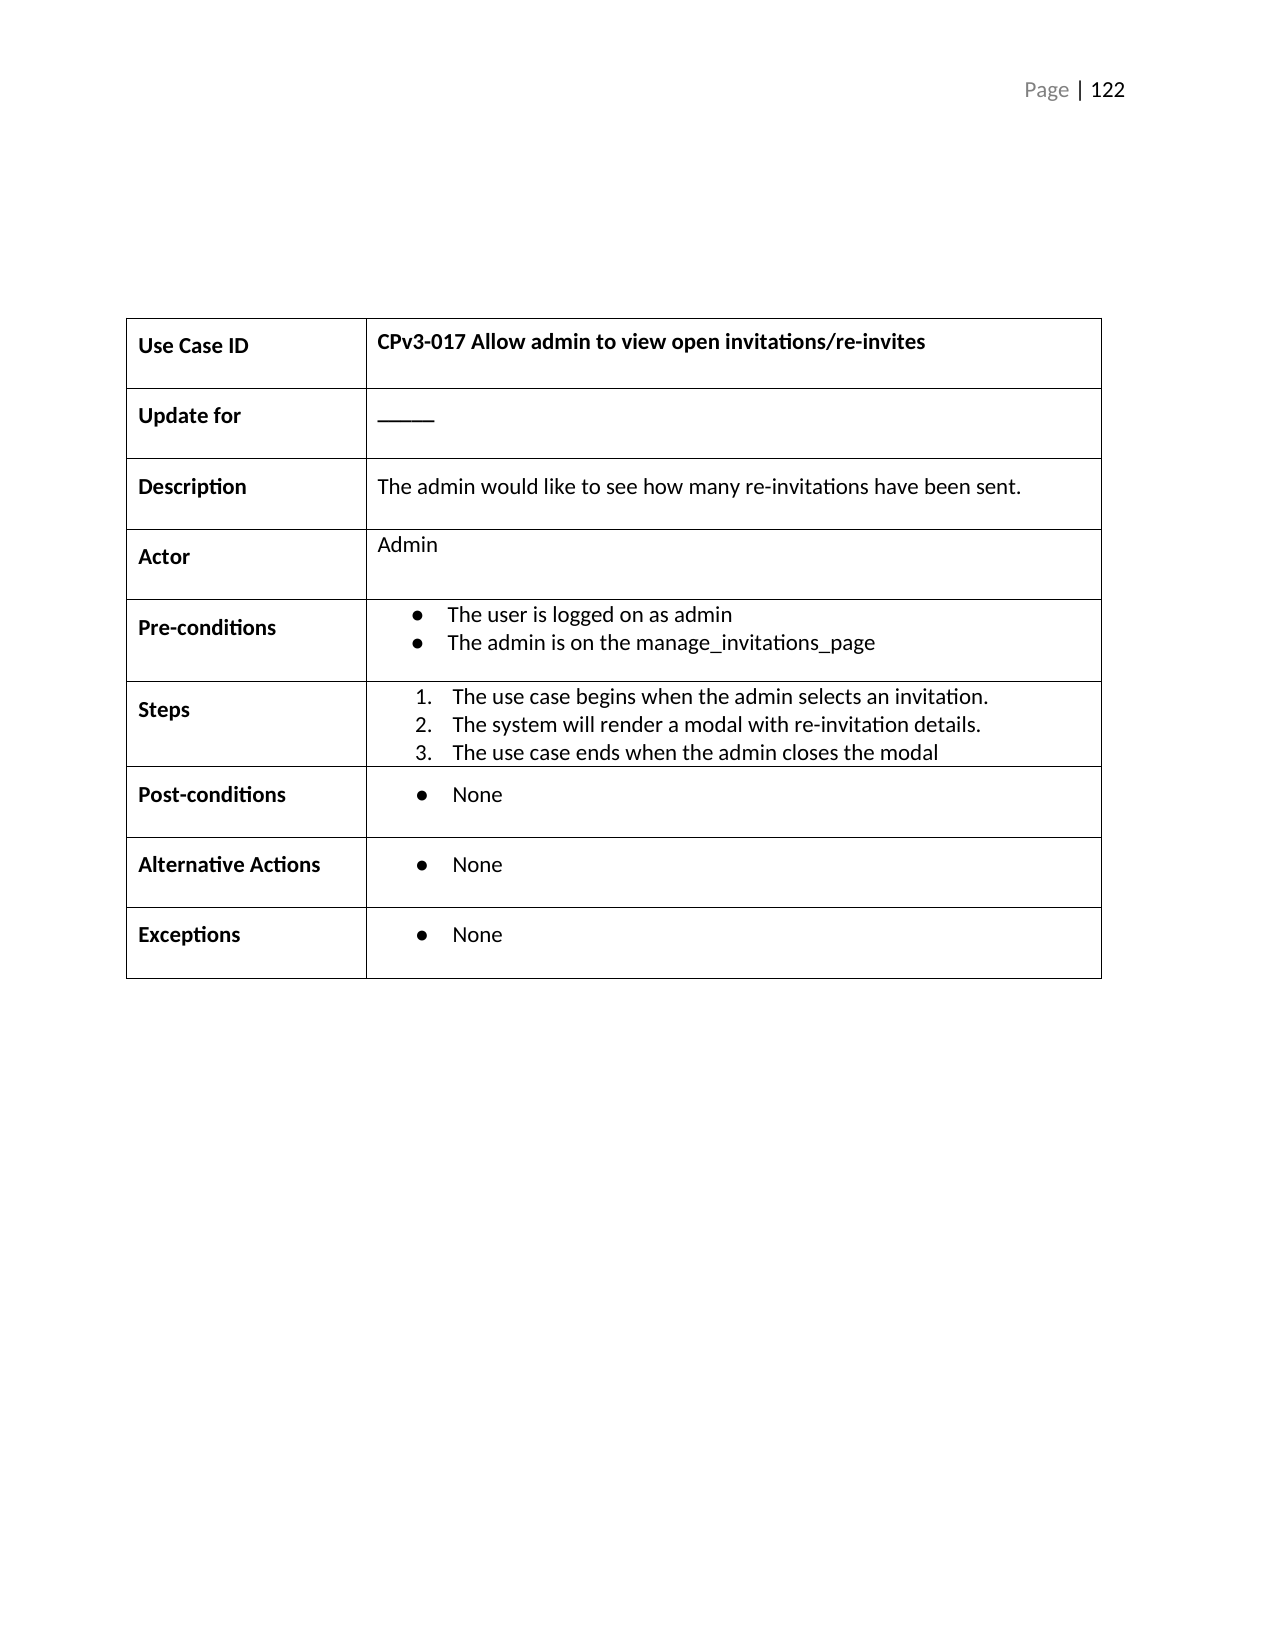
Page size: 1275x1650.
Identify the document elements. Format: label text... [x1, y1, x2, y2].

table_cell The admin would like to see how many re-invitations have been sent. [367, 459, 1101, 529]
table_header Use Case ID [127, 319, 366, 388]
table_cell Admin [367, 530, 1101, 599]
table_header CPv3-017 Allow admin to view open invitations/re-invites [367, 319, 1101, 388]
table_cell The user is logged on as admin The admin is on the manage_invitations_page [367, 600, 1101, 681]
table_cell Pre-conditions [127, 600, 366, 681]
table_cell None [367, 767, 1101, 837]
table_cell Description [127, 459, 366, 529]
table_cell Steps [127, 682, 366, 766]
table_cell None [367, 838, 1101, 907]
table_cell Alternative Actions [127, 838, 366, 907]
table_cell Update for [127, 389, 366, 458]
table_cell Post-conditions [127, 767, 366, 837]
table_cell _____ [367, 389, 1101, 458]
table_cell Exceptions [127, 908, 366, 977]
table_cell The use case begins when the admin selects an invitation. The system will render a modal with re-invitation details. The use case ends when the admin closes the modal [367, 682, 1101, 766]
table_cell None [367, 908, 1101, 977]
table_cell Actor [127, 530, 366, 599]
